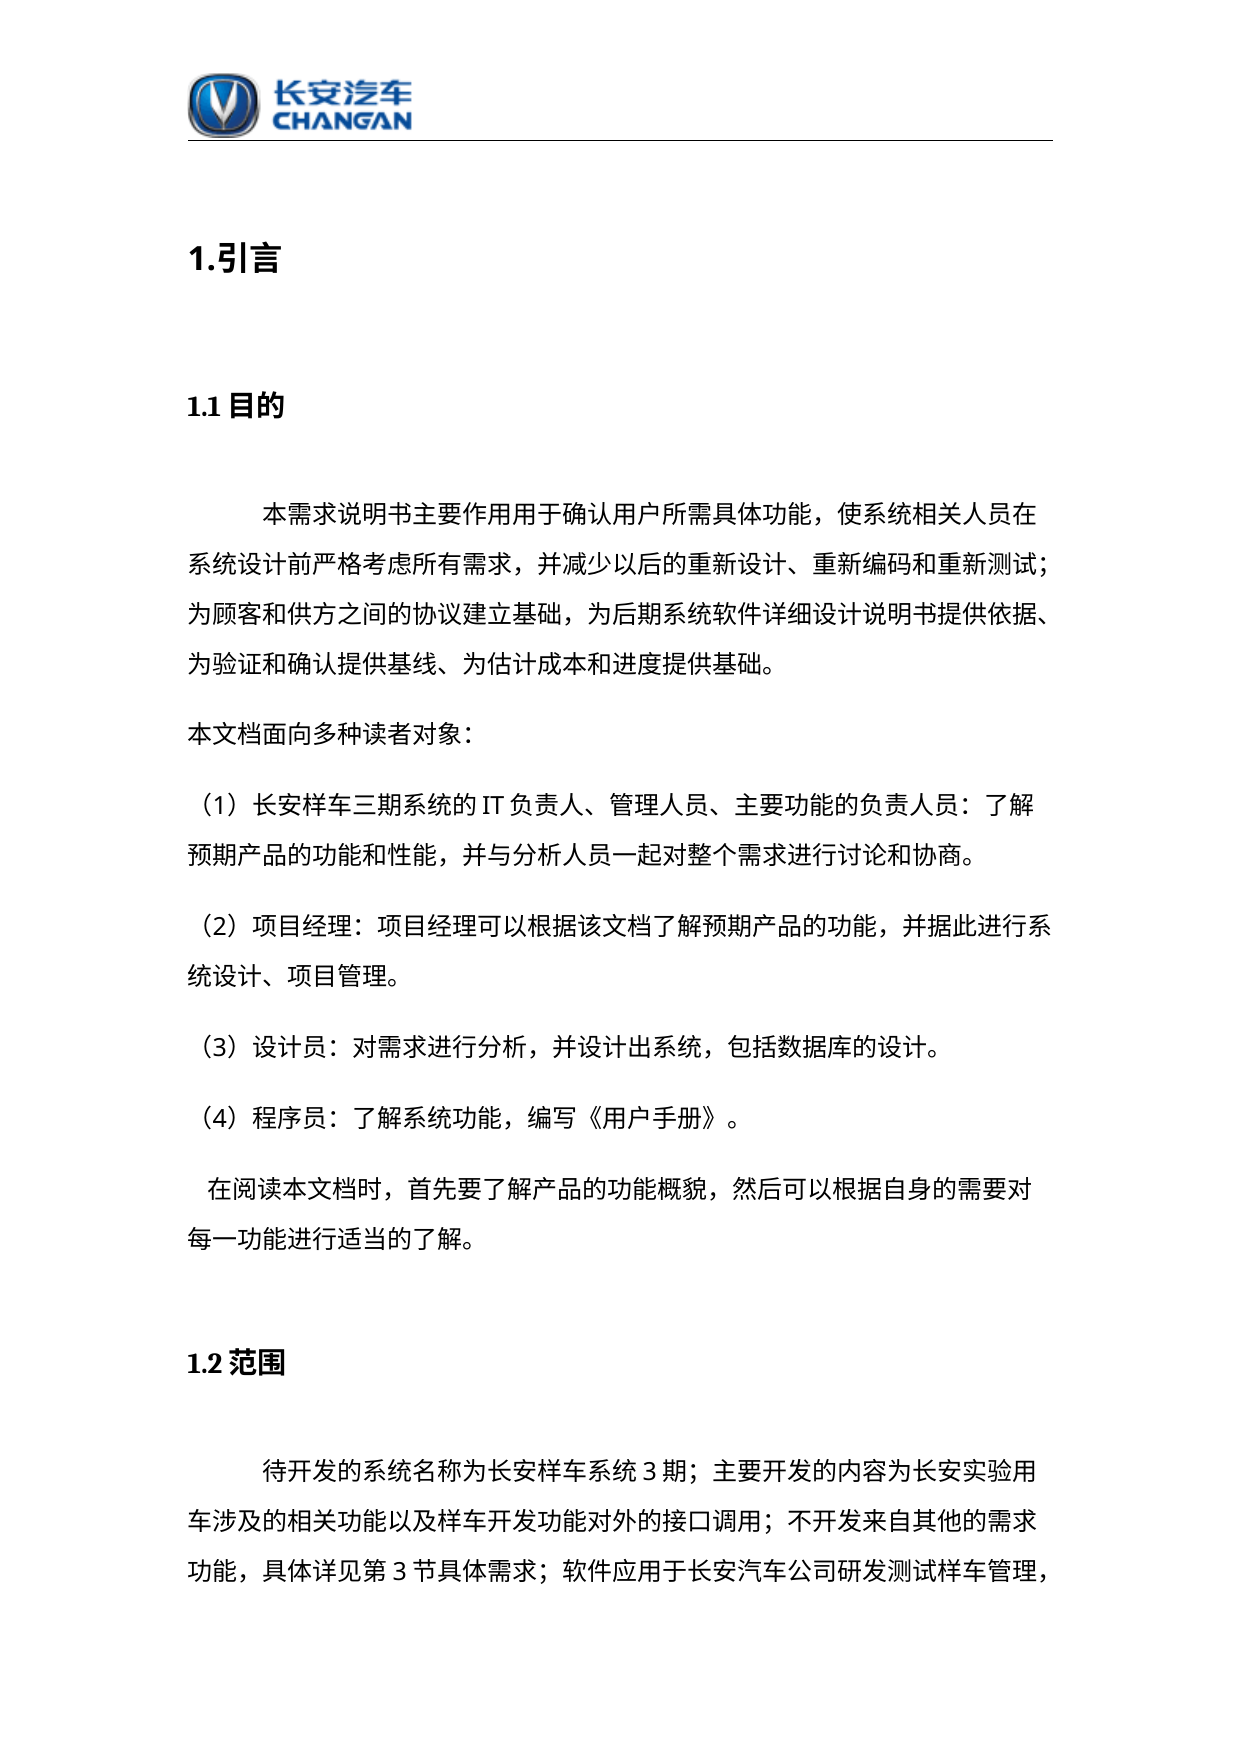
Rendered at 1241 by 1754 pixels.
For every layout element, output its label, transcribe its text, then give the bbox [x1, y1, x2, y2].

text （3）设计员：对需求进行分析，并设计出系统，包括数据库的设计。 [187, 1016, 1053, 1066]
text 在阅读本文档时，首先要了解产品的功能概貌，然后可以根据自身的需要对每一功能进行适当的了解。 [187, 1158, 1053, 1258]
text 本文档面向多种读者对象： [187, 704, 1053, 754]
subtitle 1.2范围 [187, 1340, 1053, 1382]
subtitle 1.1目的 [187, 383, 1053, 425]
subtitle 1.引言 [187, 232, 1053, 280]
picture [187, 73, 432, 138]
text （2）项目经理：项目经理可以根据该文档了解预期产品的功能，并据此进行系统设计、项目管理。 [187, 896, 1053, 996]
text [187, 1440, 1053, 1590]
text （1）长安样车三期系统的IT负责人、管理人员、主要功能的负责人员：了解预期产品的功能和性能，并与分析人员一起对整个需求进行讨论和协商。 [187, 775, 1053, 875]
text （4）程序员：了解系统功能，编写《用户手册》。 [187, 1087, 1053, 1137]
text 本需求说明书主要作用用于确认用户所需具体功能，使系统相关人员在系统设计前严格考虑所有需求，并减少以后的重新设计、重新编码和重新测试；为顾客和供方之间的协议建立基础，为后期系统软件详细设计说明书提供依据、为验证和确认提供基线、为估计成本和进度提供基础。 [187, 483, 1053, 683]
